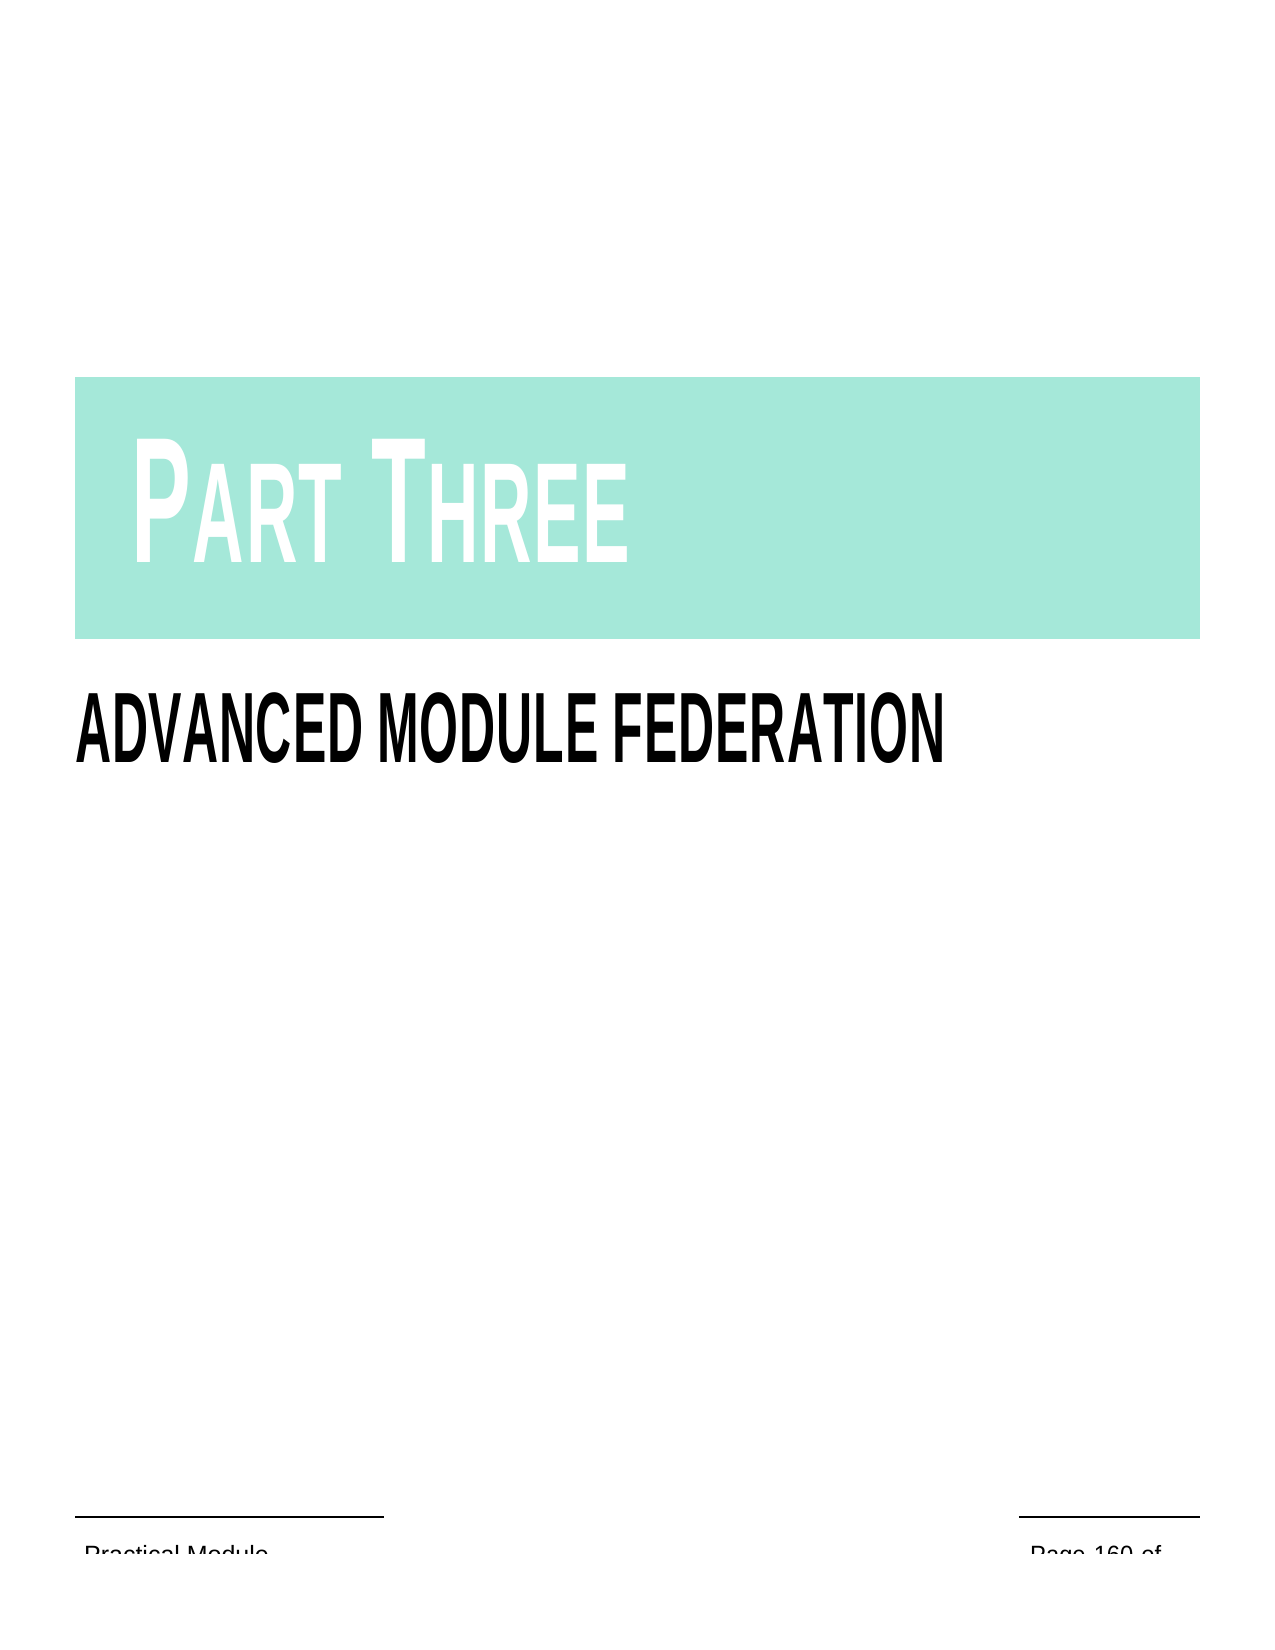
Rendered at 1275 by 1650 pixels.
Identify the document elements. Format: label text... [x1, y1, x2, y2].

text ADVANCED MODULE FEDERATION [75, 669, 1212, 784]
text PART THREE [131, 404, 1212, 602]
